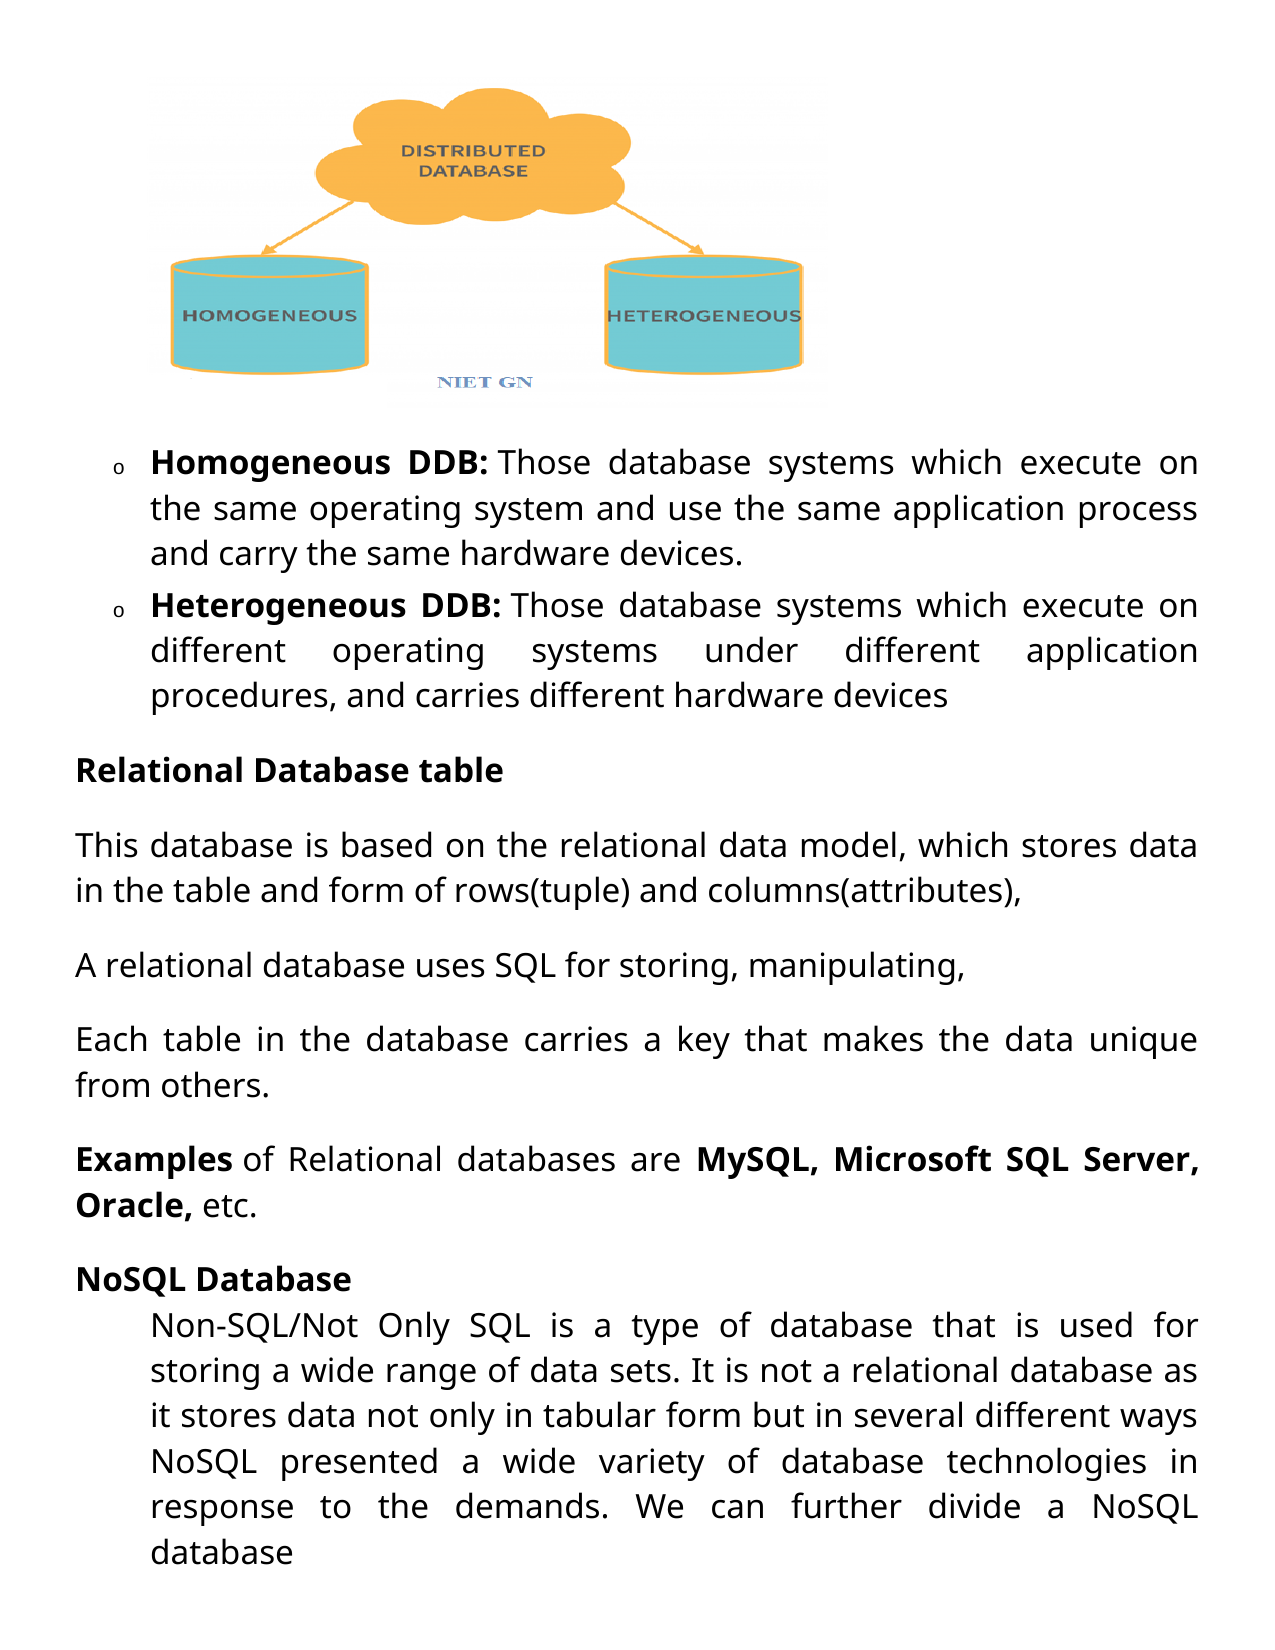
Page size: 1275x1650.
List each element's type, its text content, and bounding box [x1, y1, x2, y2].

list Homogeneous DDB: Those database systems which execute on the same operating system and use the same application process and carry the same hardware devices. [112, 439, 1200, 575]
text Non-SQL/Not Only SQL is a type of database that is used for storing a wide range of data sets. It is not a relational database as it stores data not only in tabular form but in several different ways NoSQL presented a wide variety of database technologies in response to the demands. We can further divide a NoSQL database [150, 1301, 1200, 1574]
list Heterogeneous DDB: Those database systems which execute on different operating systems under different application procedures, and carries different hardware devices [112, 581, 1200, 718]
subtitle Relational Database table [75, 747, 1200, 792]
text Examples of Relational databases are MySQL, Microsoft SQL Server, Oracle, etc. [75, 1136, 1200, 1227]
text Each table in the database carries a key that makes the data unique from others. [75, 1016, 1200, 1107]
picture [75, 75, 864, 408]
text This database is based on the relational data model, which stores data in the table and form of rows(tuple) and columns(attributes), [75, 821, 1200, 912]
text A relational database uses SQL for storing, manipulating, [75, 941, 1200, 987]
subtitle NoSQL Database [75, 1256, 1200, 1301]
